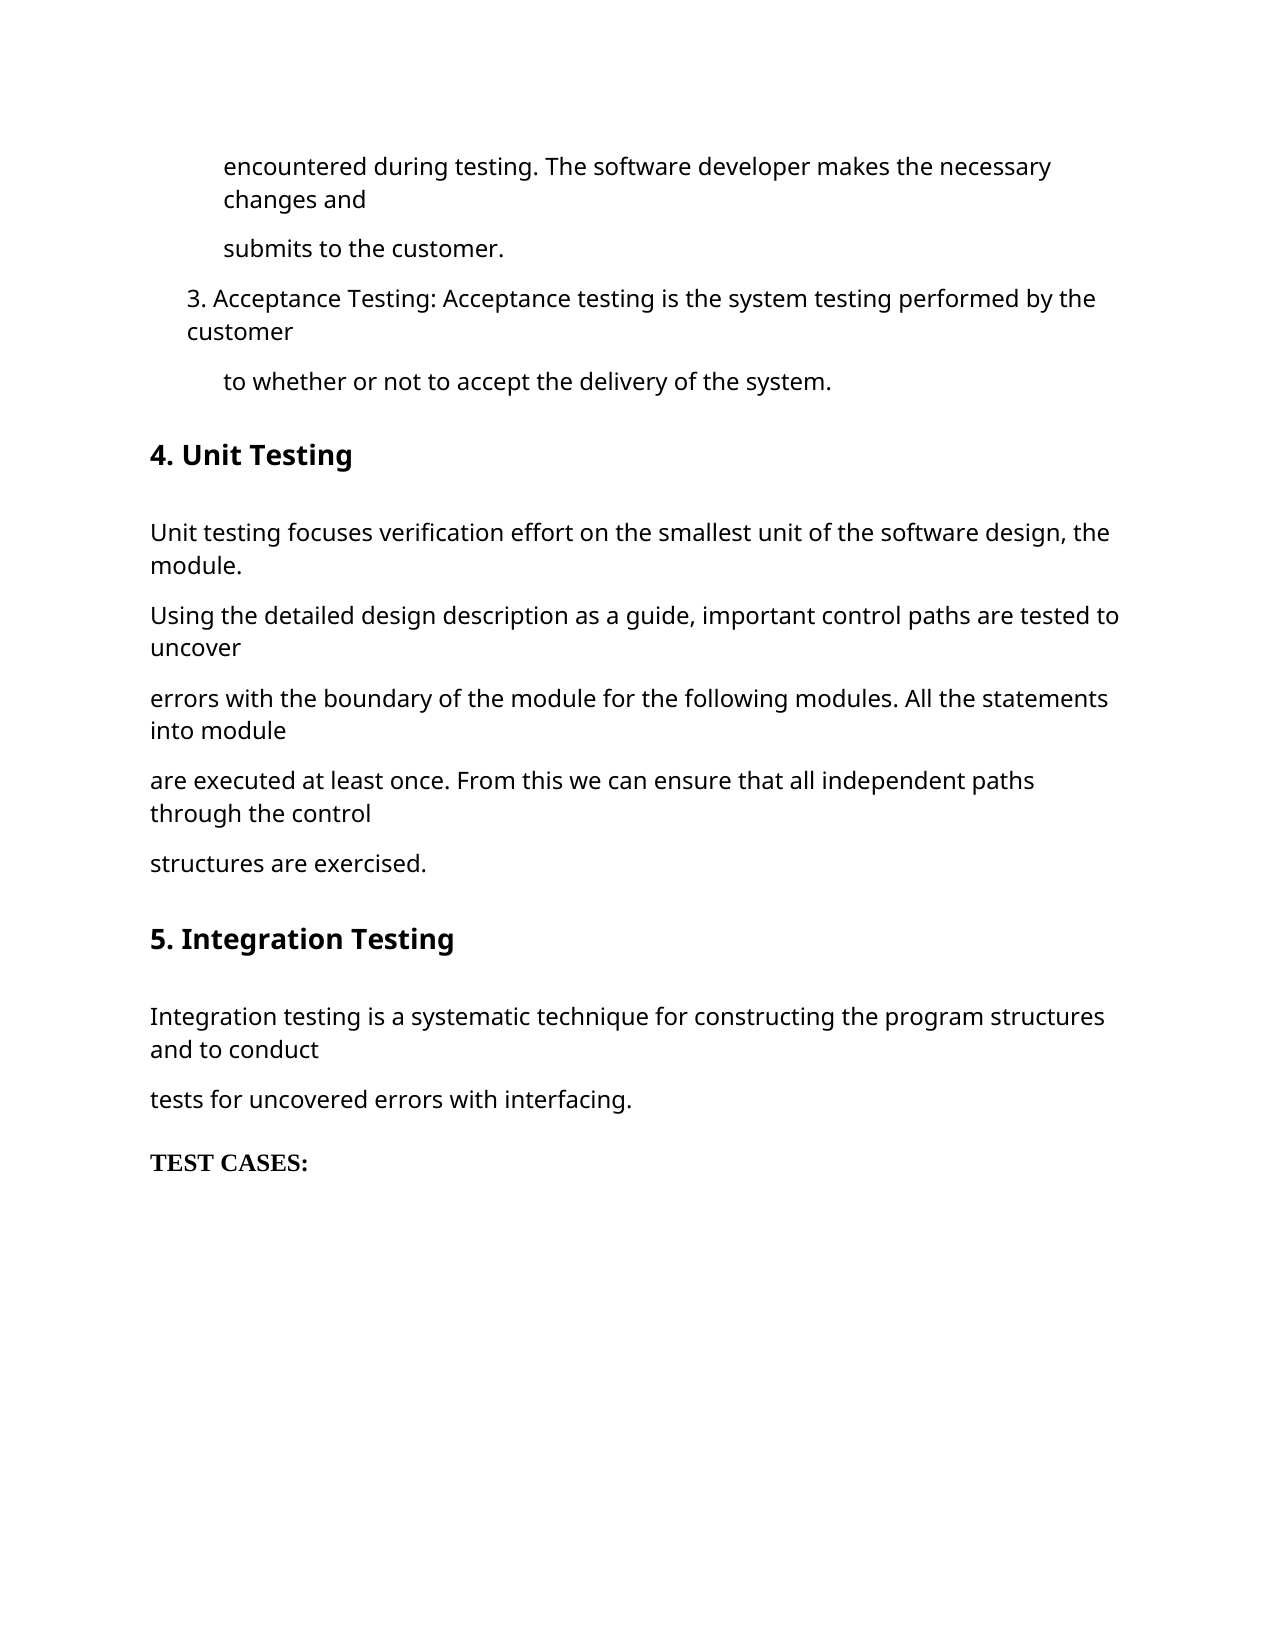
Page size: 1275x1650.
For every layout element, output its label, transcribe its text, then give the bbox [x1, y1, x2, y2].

text tests for uncovered errors with interfacing. [150, 1083, 1127, 1115]
text errors with the boundary of the module for the following modules. All the statements into module [150, 682, 1127, 747]
text Integration testing is a systematic technique for constructing the program structures and to conduct [150, 1000, 1127, 1065]
text to whether or not to accept the delivery of the system. [223, 364, 1127, 397]
text 4. Unit Testing [150, 436, 1127, 474]
text TEST CASES: [150, 1148, 1125, 1177]
text submits to the customer. [223, 232, 1127, 265]
text encountered during testing. The software developer makes the necessary changes and [223, 150, 1127, 215]
text 3. Acceptance Testing: Acceptance testing is the system testing performed by the customer [187, 282, 1127, 347]
text Unit testing focuses verification effort on the smallest unit of the software design, the module. [150, 516, 1127, 581]
text Using the detailed design description as a guide, important control paths are tested to uncover [150, 598, 1127, 664]
text are executed at least once. From this we can ensure that all independent paths through the control [150, 764, 1127, 829]
text structures are exercised. [150, 847, 1127, 879]
text 5. Integration Testing [150, 919, 1127, 958]
